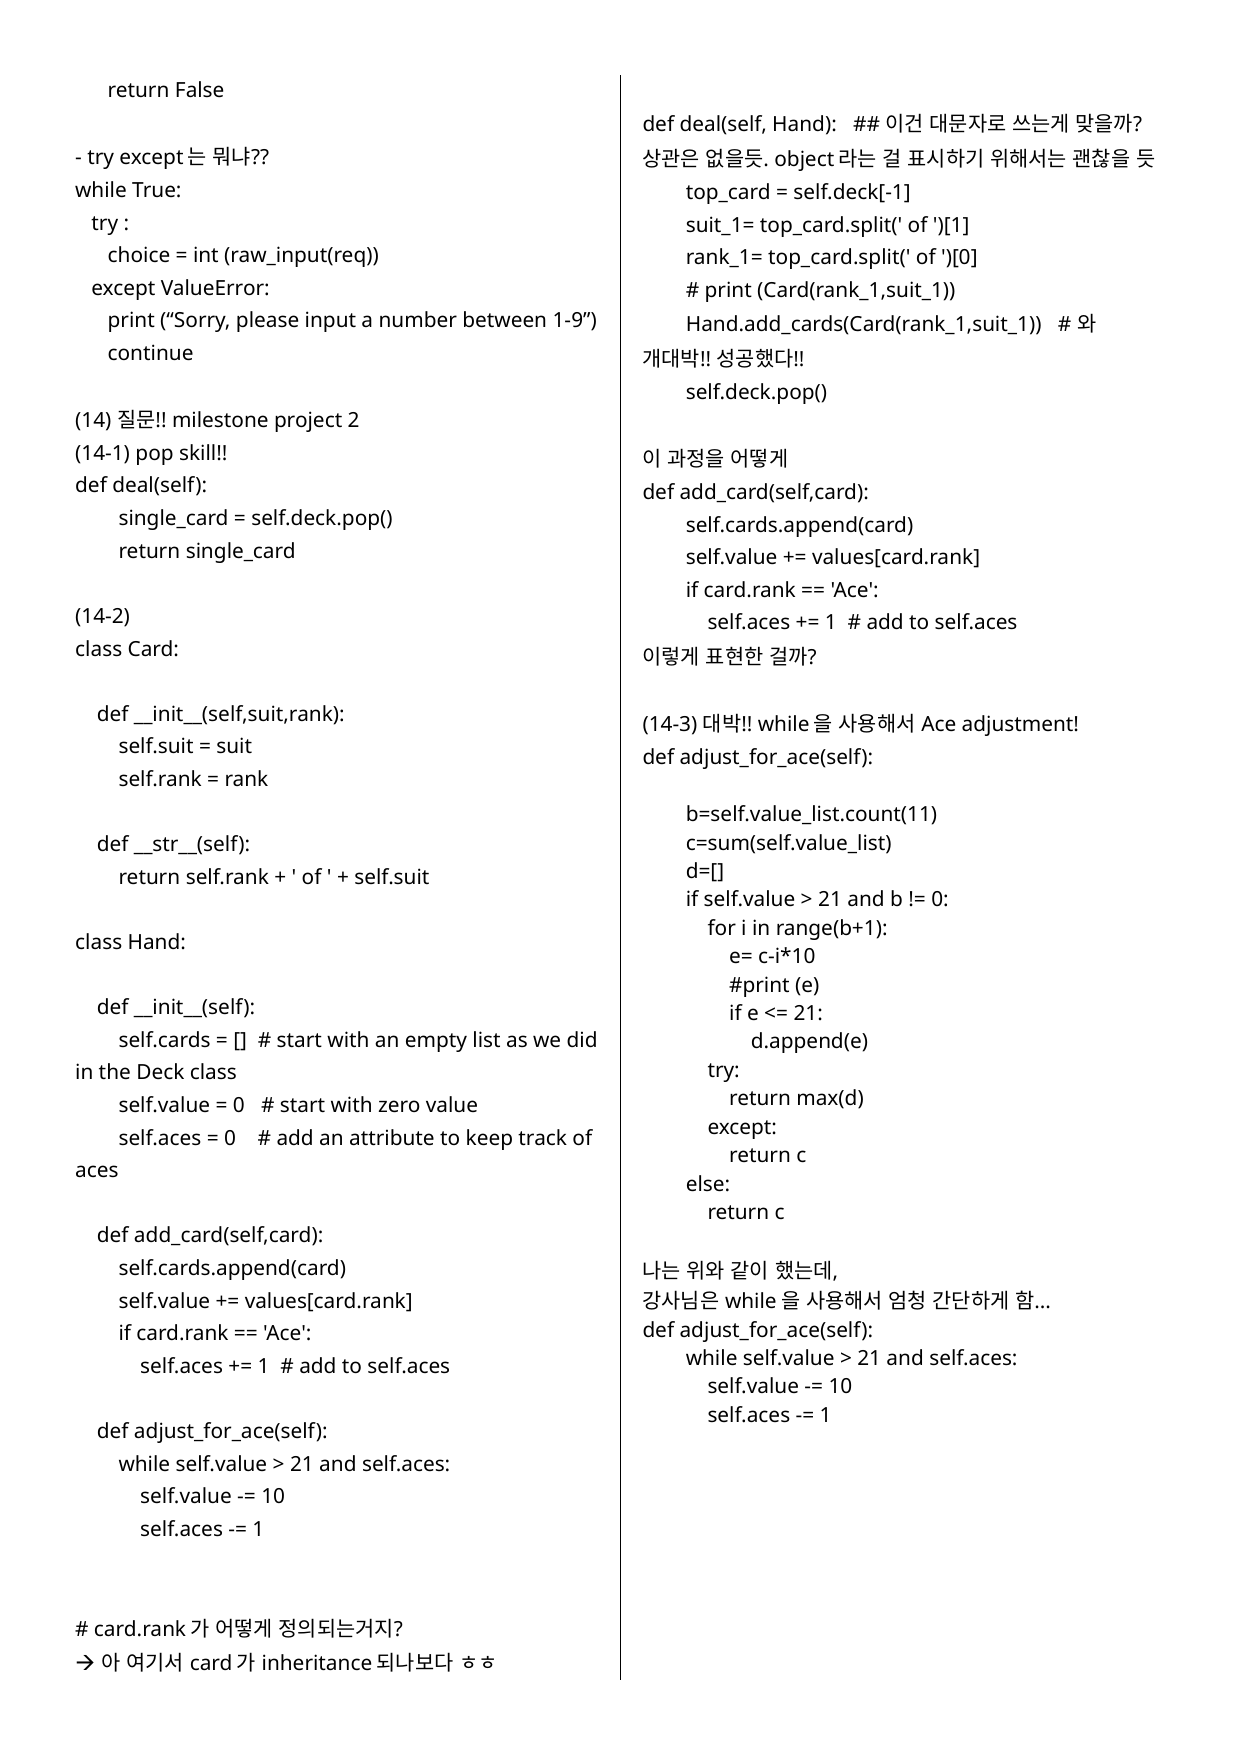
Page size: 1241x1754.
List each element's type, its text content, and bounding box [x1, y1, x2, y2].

text top_card = self.deck[-1] [642, 177, 1165, 206]
text (14-2) [75, 601, 598, 629]
text if e <= 21: [642, 998, 1165, 1027]
text for i in range(b+1): [642, 913, 1165, 941]
text self.aces += 1 # add to self.aces [642, 607, 1165, 636]
text self.cards.append(card) [642, 510, 1165, 538]
text return max(d) [642, 1083, 1165, 1112]
text (14) 질문!! milestone project 2 [75, 403, 598, 433]
text def add_card(self,card): [75, 1221, 598, 1249]
text 강사님은 while을 사용해서 엄청 간단하게 함... [642, 1284, 1165, 1315]
text while True: [75, 175, 598, 203]
text #print (e) [642, 970, 1165, 998]
text d.append(e) [642, 1027, 1165, 1055]
text self.deck.pop() [642, 377, 1165, 406]
text print (“Sorry, please input a number between 1-9”) [75, 305, 598, 334]
text 이렇게 표현한 걸까? [642, 640, 1165, 670]
text d=[] [642, 856, 1165, 884]
text class Card: [75, 634, 598, 662]
text self.value += values[card.rank] [75, 1286, 598, 1314]
text - try except는 뭐냐?? [75, 140, 598, 171]
text 나는 위와 같이 했는데, [642, 1254, 1165, 1284]
text while self.value > 21 and self.aces: [642, 1343, 1165, 1372]
text return single_card [75, 536, 598, 564]
text e= c-i*10 [642, 941, 1165, 970]
text self.aces += 1 # add to self.aces [75, 1351, 598, 1379]
text 아 여기서 card가 inheritance되나보다 ㅎㅎ [75, 1647, 598, 1677]
text return c [642, 1140, 1165, 1169]
text suit_1= top_card.split(' of ')[1] [642, 210, 1165, 238]
text self.value -= 10 [642, 1372, 1165, 1400]
text def __init__(self,suit,rank): [75, 699, 598, 727]
text self.aces -= 1 [75, 1514, 598, 1542]
text return self.rank + ' of ' + self.suit [75, 862, 598, 890]
text class Hand: [75, 927, 598, 956]
text def adjust_for_ace(self): [642, 742, 1165, 771]
text try: [642, 1055, 1165, 1083]
text single_card = self.deck.pop() [75, 503, 598, 532]
text self.aces = 0 # add an attribute to keep track of aces [75, 1123, 598, 1184]
text except: [642, 1112, 1165, 1140]
text (14-1) pop skill!! [75, 438, 598, 466]
text rank_1= top_card.split(' of ')[0] [642, 242, 1165, 271]
text if card.rank == 'Ace': [642, 575, 1165, 603]
text # card.rank가 어떻게 정의되는거지? [75, 1612, 598, 1642]
text self.value = 0 # start with zero value [75, 1090, 598, 1118]
text self.value -= 10 [75, 1481, 598, 1510]
text self.suit = suit [75, 731, 598, 760]
text return c [642, 1197, 1165, 1226]
text self.cards.append(card) [75, 1253, 598, 1282]
text def deal(self, Hand): ## 이건 대문자로 쓰는게 맞을까? 상관은 없을듯. object라는 걸 표시하기 위해서는 괜찮을 듯 [642, 108, 1165, 173]
text self.value += values[card.rank] [642, 542, 1165, 571]
text 이 과정을 어떻게 [642, 442, 1165, 473]
text c=sum(self.value_list) [642, 828, 1165, 856]
text return False [75, 75, 598, 103]
text def deal(self): [75, 471, 598, 499]
text b=self.value_list.count(11) [642, 799, 1165, 828]
text # print (Card(rank_1,suit_1)) [642, 275, 1165, 303]
text def adjust_for_ace(self): [75, 1416, 598, 1444]
text def add_card(self,card): [642, 477, 1165, 506]
text choice = int (raw_input(req)) [75, 240, 598, 269]
text continue [75, 338, 598, 366]
text self.aces -= 1 [642, 1400, 1165, 1428]
text Hand.add_cards(Card(rank_1,suit_1)) # 와 개대박!! 성공했다!! [642, 308, 1165, 373]
text if card.rank == 'Ace': [75, 1318, 598, 1347]
text self.rank = rank [75, 764, 598, 792]
text else: [642, 1169, 1165, 1197]
text except ValueError: [75, 273, 598, 301]
text while self.value > 21 and self.aces: [75, 1449, 598, 1477]
text def __str__(self): [75, 829, 598, 858]
text try : [75, 208, 598, 236]
text def adjust_for_ace(self): [642, 1315, 1165, 1343]
text if self.value > 21 and b != 0: [642, 884, 1165, 913]
text (14-3) 대박!! while을 사용해서 Ace adjustment! [642, 707, 1165, 738]
text def __init__(self): [75, 992, 598, 1021]
text self.cards = [] # start with an empty list as we did in the Deck class [75, 1025, 598, 1086]
